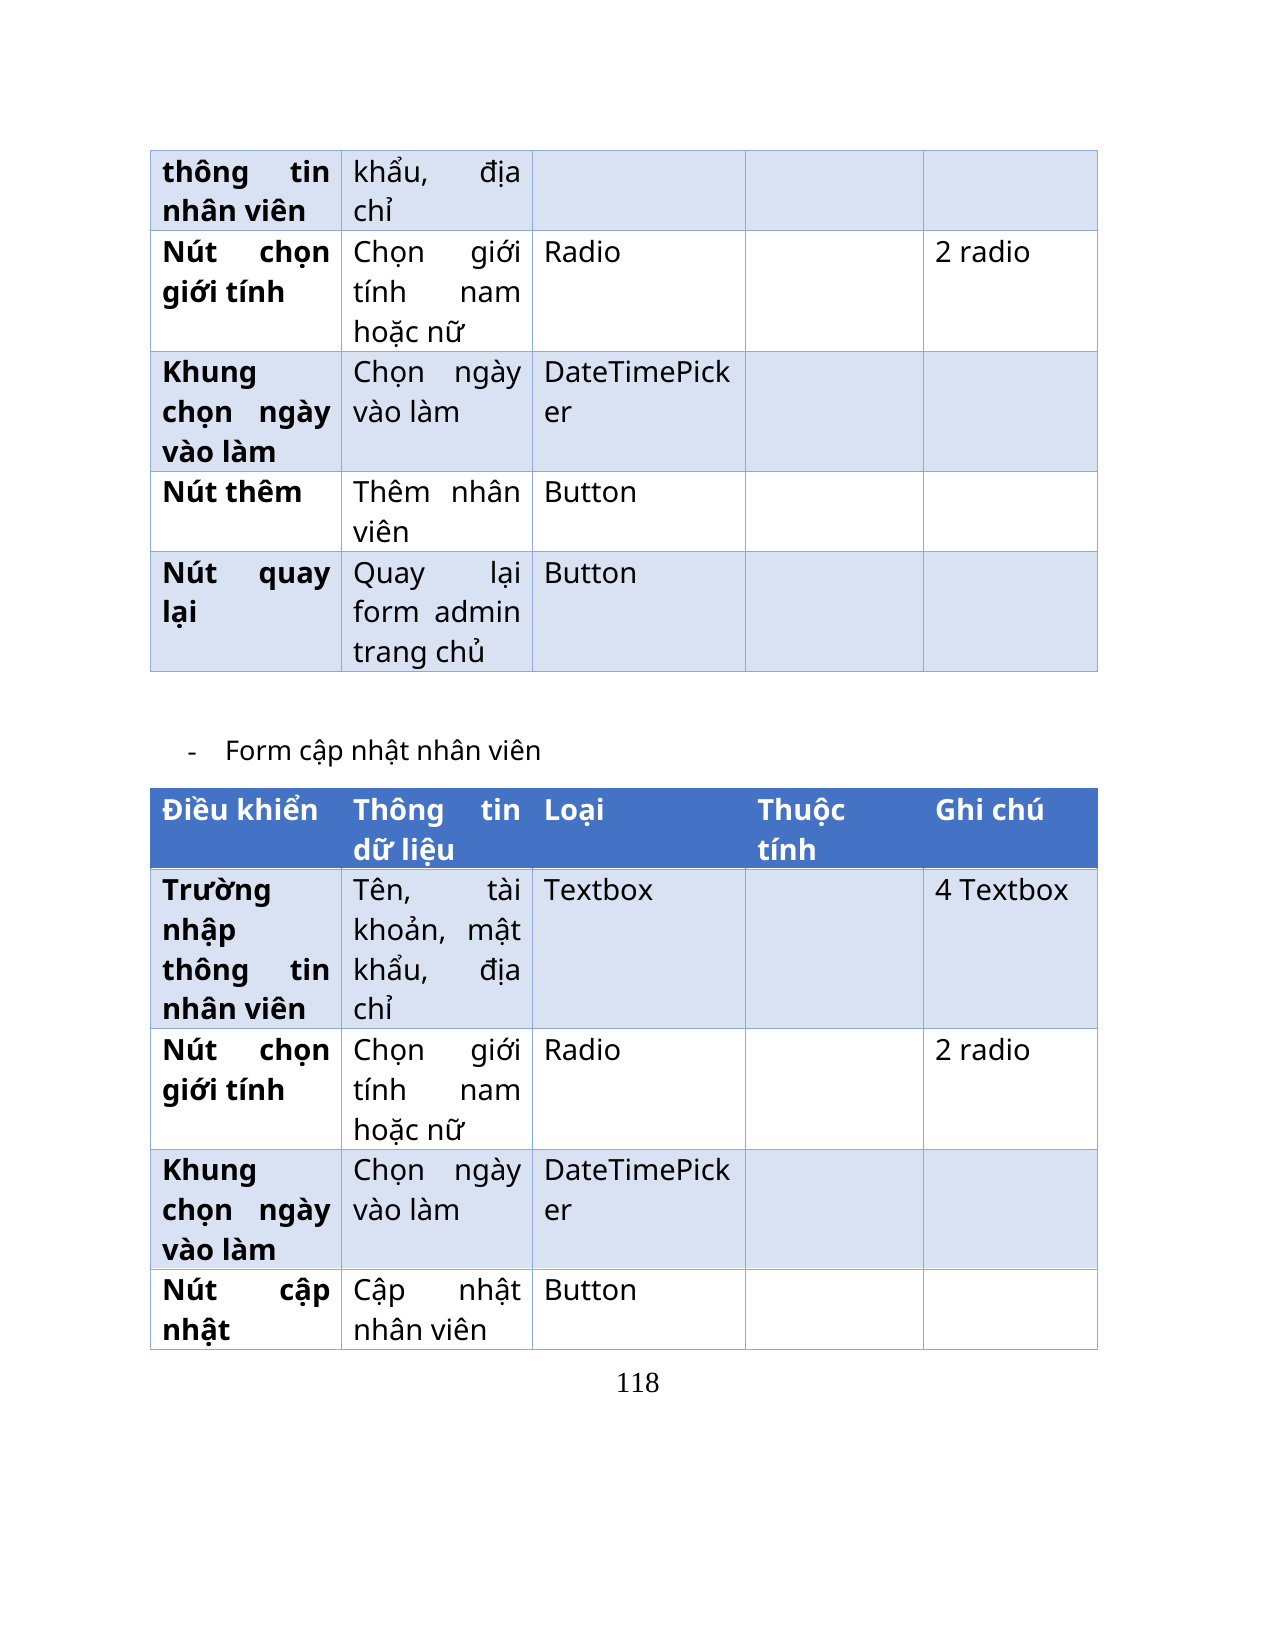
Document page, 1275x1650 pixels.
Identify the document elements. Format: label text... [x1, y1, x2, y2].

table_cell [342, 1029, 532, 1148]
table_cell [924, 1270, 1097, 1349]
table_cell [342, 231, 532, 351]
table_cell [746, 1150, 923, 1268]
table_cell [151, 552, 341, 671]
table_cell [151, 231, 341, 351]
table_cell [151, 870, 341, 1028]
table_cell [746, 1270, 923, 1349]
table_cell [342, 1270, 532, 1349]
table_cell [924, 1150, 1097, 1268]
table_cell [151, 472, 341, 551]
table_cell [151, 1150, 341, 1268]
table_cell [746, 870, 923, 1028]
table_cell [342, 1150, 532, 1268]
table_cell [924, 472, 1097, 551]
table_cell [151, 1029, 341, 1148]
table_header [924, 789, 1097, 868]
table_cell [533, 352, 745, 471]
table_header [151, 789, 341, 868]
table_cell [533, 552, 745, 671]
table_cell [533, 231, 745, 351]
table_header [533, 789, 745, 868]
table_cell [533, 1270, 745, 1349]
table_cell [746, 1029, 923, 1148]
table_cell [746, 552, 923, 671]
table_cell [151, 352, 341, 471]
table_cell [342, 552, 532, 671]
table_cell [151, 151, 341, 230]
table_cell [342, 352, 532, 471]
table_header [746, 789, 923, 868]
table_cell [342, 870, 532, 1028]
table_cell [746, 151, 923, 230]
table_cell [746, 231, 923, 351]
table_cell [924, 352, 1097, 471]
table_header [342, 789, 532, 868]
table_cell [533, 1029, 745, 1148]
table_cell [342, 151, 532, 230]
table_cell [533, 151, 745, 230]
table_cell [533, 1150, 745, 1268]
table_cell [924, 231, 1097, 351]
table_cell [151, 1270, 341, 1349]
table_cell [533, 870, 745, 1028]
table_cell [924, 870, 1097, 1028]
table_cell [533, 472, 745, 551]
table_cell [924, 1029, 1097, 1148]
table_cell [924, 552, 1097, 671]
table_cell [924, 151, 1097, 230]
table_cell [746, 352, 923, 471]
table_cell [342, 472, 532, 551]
list Form cập nhật nhân viên [187, 732, 1125, 768]
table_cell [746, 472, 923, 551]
